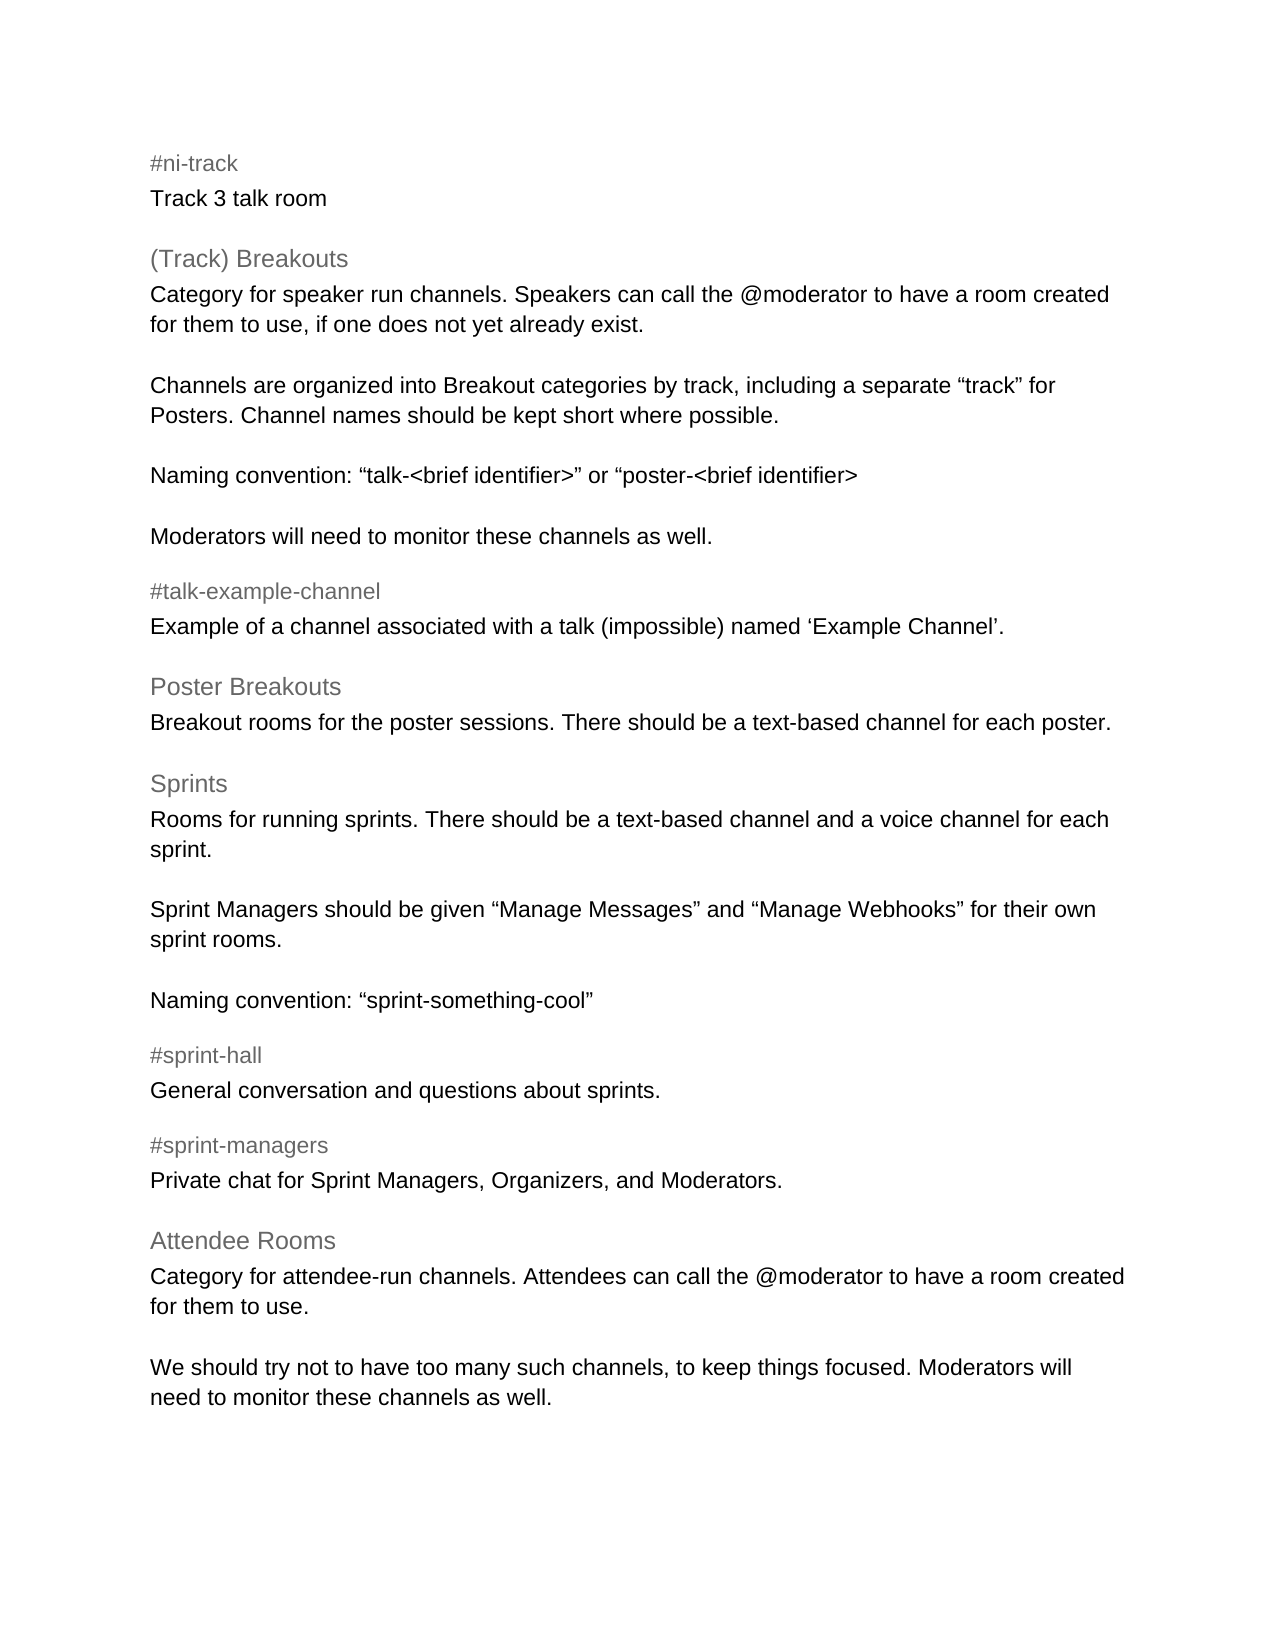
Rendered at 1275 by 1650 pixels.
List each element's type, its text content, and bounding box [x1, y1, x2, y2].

subtitle Attendee Rooms [150, 1226, 1125, 1255]
text Breakout rooms for the poster sessions. There should be a text-based channel for each poster. [150, 709, 1125, 736]
text Channels are organized into Breakout categories by track, including a separate “track” for Posters. Channel names should be kept short where possible. [150, 372, 1125, 428]
subtitle #talk-example-channel [150, 578, 1125, 604]
subtitle #sprint-hall [150, 1042, 1125, 1068]
text Sprint Managers should be given “Manage Messages” and “Manage Webhooks” for their own sprint rooms. [150, 896, 1125, 953]
text Naming convention: “talk-<brief identifier>” or “poster-<brief identifier> [150, 462, 1125, 489]
subtitle Poster Breakouts [150, 672, 1125, 701]
text Track 3 talk room [150, 185, 1125, 211]
text Example of a channel associated with a talk (impossible) named ‘Example Channel’. [150, 613, 1125, 639]
text Moderators will need to monitor these channels as well. [150, 523, 1125, 549]
subtitle #ni-track [150, 150, 1125, 176]
text Rooms for running sprints. There should be a text-based channel and a voice channel for each sprint. [150, 806, 1125, 862]
text Naming convention: “sprint-something-cool” [150, 987, 1125, 1013]
subtitle (Track) Breakouts [150, 244, 1125, 273]
text Private chat for Sprint Managers, Organizers, and Moderators. [150, 1167, 1125, 1193]
text General conversation and questions about sprints. [150, 1077, 1125, 1103]
subtitle #sprint-managers [150, 1132, 1125, 1158]
subtitle Sprints [150, 768, 1125, 797]
text Category for attendee-run channels. Attendees can call the @moderator to have a room created for them to use. [150, 1263, 1125, 1320]
text Category for speaker run channels. Speakers can call the @moderator to have a room created for them to use, if one does not yet already exist. [150, 281, 1125, 338]
text We should try not to have too many such channels, to keep things focused. Moderators will need to monitor these channels as well. [150, 1354, 1125, 1410]
